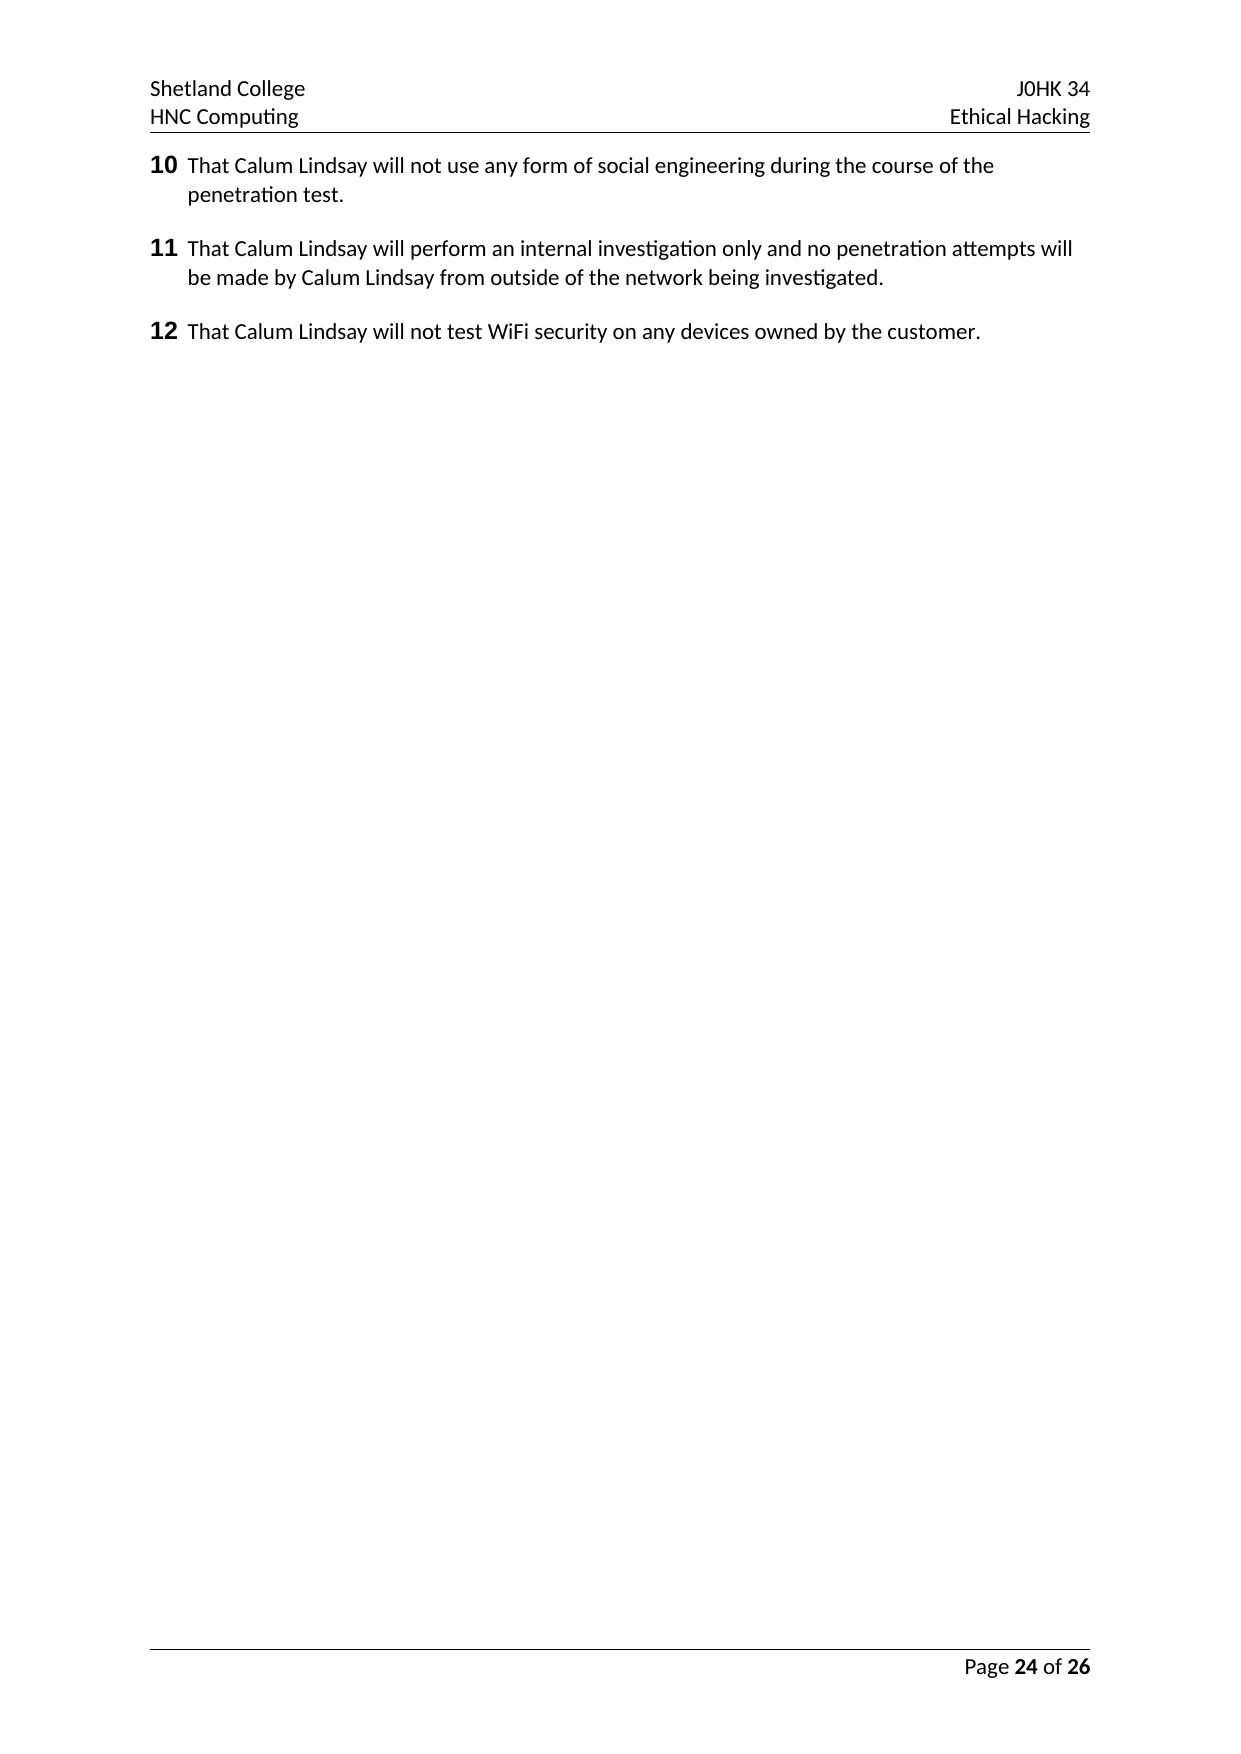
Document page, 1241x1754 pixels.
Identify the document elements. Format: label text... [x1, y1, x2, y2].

list That Calum Lindsay will not test WiFi security on any devices owned by the customer. [150, 316, 1077, 345]
list That Calum Lindsay will perform an internal investigation only and no penetration attempts will be made by Calum Lindsay from outside of the network being investigated. [150, 233, 1077, 291]
list That Calum Lindsay will not use any form of social engineering during the course of the penetration test. [150, 150, 1077, 208]
